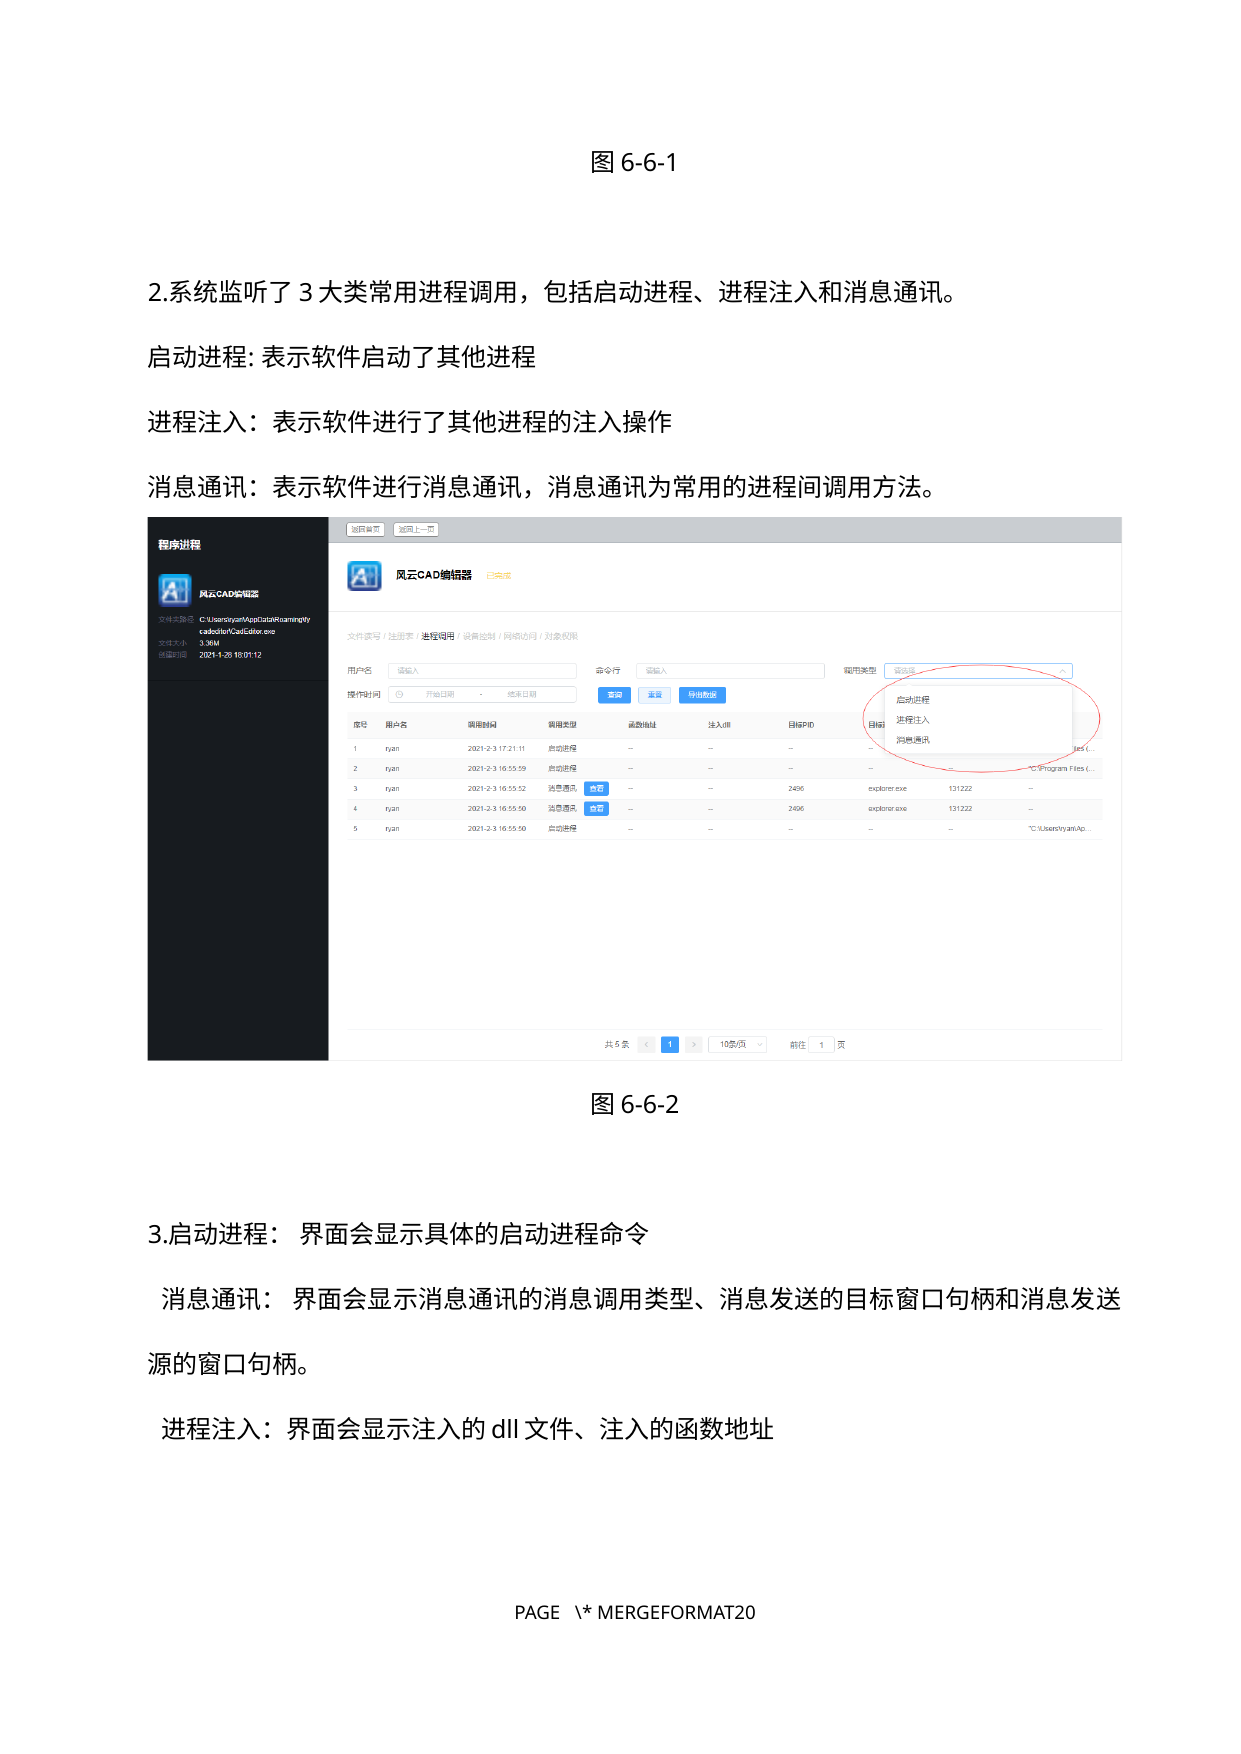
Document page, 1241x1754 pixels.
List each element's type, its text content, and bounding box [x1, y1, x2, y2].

text 进程注入：界面会显示注入的dll文件、注入的函数地址 [148, 1395, 1122, 1460]
text 图6-6-1 [148, 128, 1122, 193]
text 2.系统监听了3大类常用进程调用，包括启动进程、进程注入和消息通讯。 [148, 258, 1122, 323]
text 图6-6-2 [148, 1070, 1122, 1135]
text 3.启动进程： 界面会显示具体的启动进程命令 [148, 1200, 1122, 1265]
text 消息通讯：表示软件进行消息通讯，消息通讯为常用的进程间调用方法。 [148, 453, 1122, 517]
text 进程注入：表示软件进行了其他进程的注入操作 [148, 388, 1122, 453]
text 启动进程: 表示软件启动了其他进程 [148, 323, 1122, 388]
picture [147, 517, 1123, 1061]
text 消息通讯： 界面会显示消息通讯的消息调用类型、消息发送的目标窗口句柄和消息发送源的窗口句柄。 [148, 1265, 1122, 1395]
